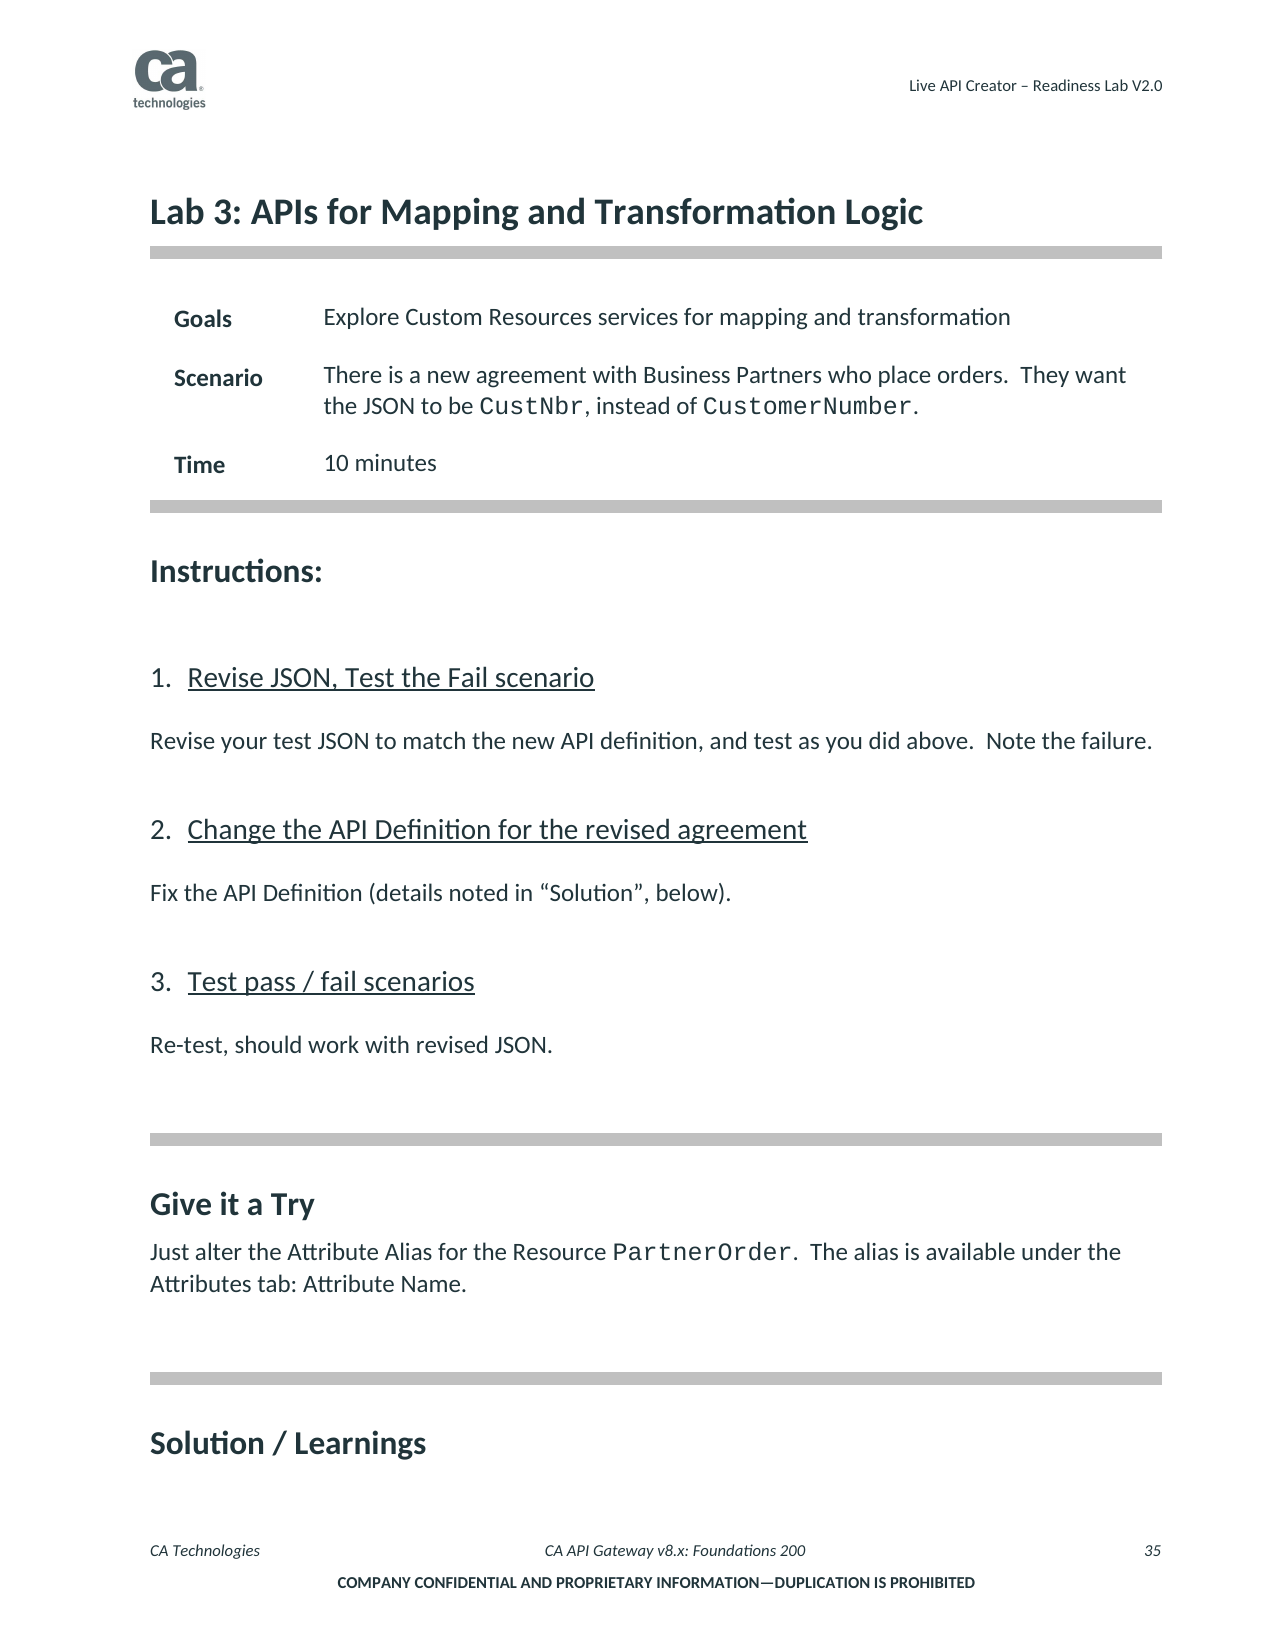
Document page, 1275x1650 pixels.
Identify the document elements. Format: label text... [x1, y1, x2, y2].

subtitle Lab 3: APIs for Mapping and Transformation Logic [150, 188, 1162, 246]
subtitle Give it a Try [150, 1146, 1162, 1224]
subtitle Solution / Learnings [150, 1385, 1162, 1463]
subtitle Instructions: [150, 513, 1162, 591]
table_cell Time [162, 429, 311, 487]
picture [132, 49, 206, 110]
table_cell 10 minutes [311, 429, 1162, 487]
table_header Goals [162, 284, 311, 342]
table_cell Scenario [162, 342, 311, 429]
text Revise your test JSON to match the new API definition, and test as you did above. Note the failure. [150, 725, 1162, 755]
text Fix the API Definition (details noted in “Solution”, below). [150, 877, 1162, 907]
subtitle Test pass / fail scenarios [150, 963, 1162, 999]
text Just alter the Attribute Alias for the Resource PartnerOrder. The alias is available under the Attributes tab: Attribute Name. [150, 1236, 1162, 1299]
table_cell There is a new agreement with Business Partners who place orders. They want the JSON to be CustNbr, instead of CustomerNumber. [311, 342, 1162, 429]
text Re-test, should work with revised JSON. [150, 1029, 1162, 1060]
subtitle Change the API Definition for the revised agreement [150, 811, 1162, 846]
subtitle Revise JSON, Test the Fail scenario [150, 659, 1162, 694]
table_header Explore Custom Resources services for mapping and transformation [311, 284, 1162, 342]
